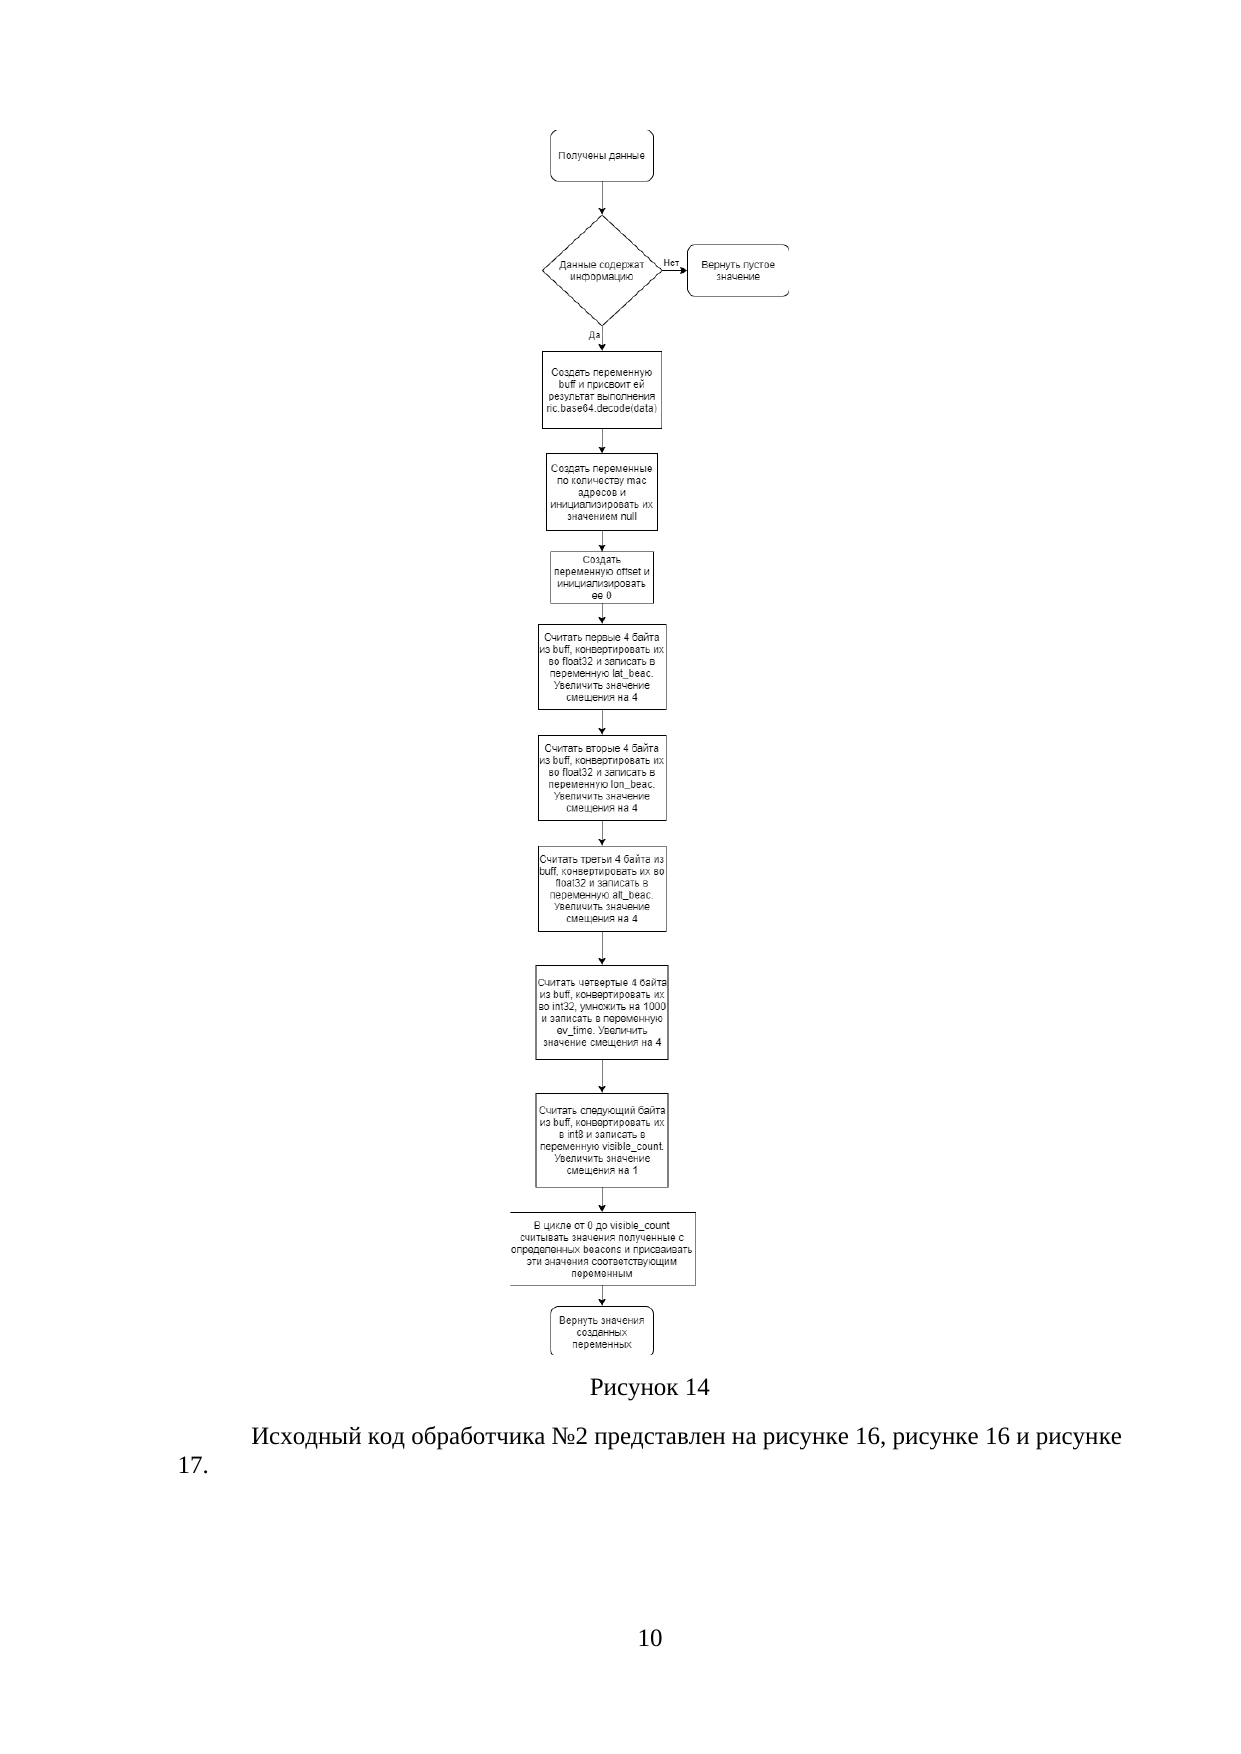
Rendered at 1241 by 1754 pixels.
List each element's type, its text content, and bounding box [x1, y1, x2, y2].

text Рисунок 14 [177, 1372, 1122, 1400]
picture [510, 130, 789, 1355]
text Исходный код обработчика №2 представлен на рисунке 16, рисунке 16 и рисунке 17. [177, 1421, 1122, 1479]
